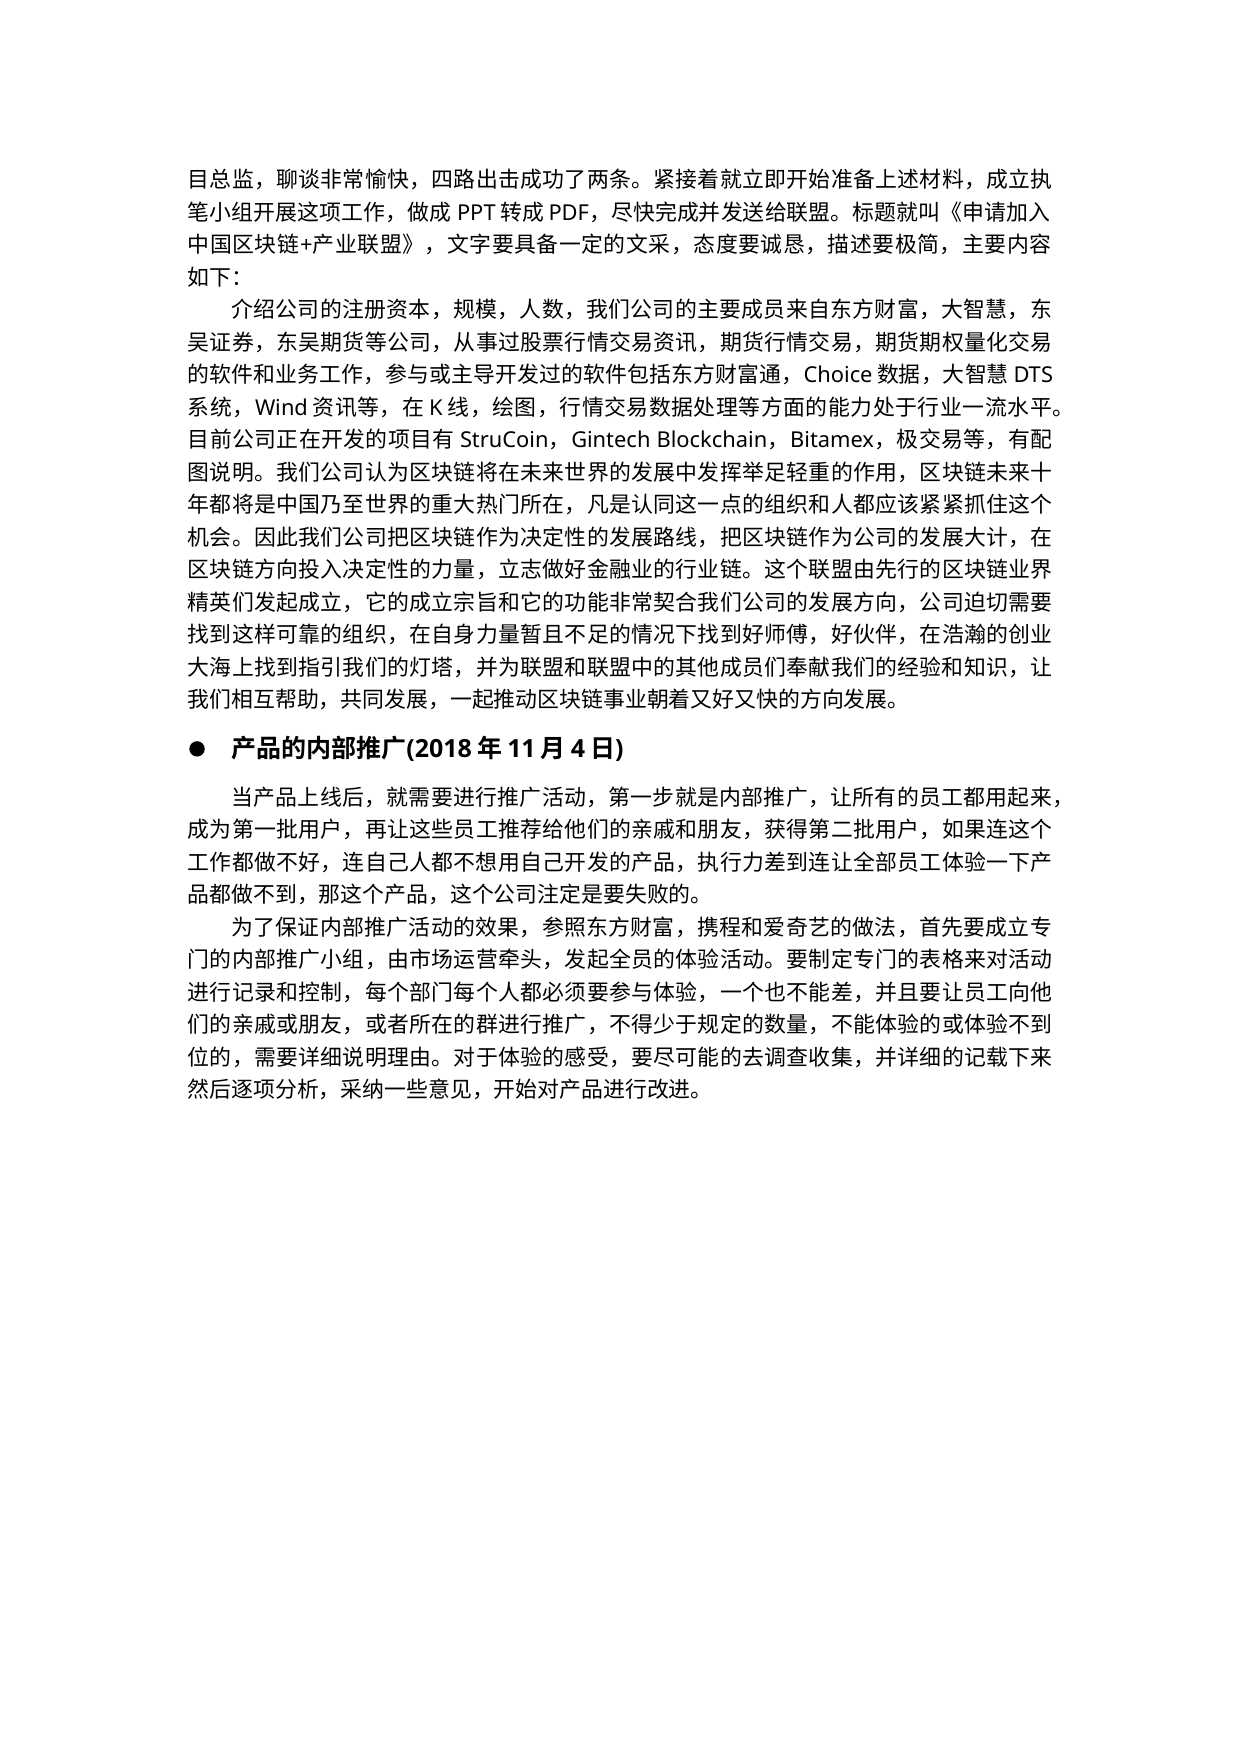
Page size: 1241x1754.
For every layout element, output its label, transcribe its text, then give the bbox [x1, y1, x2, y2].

text 为了保证内部推广活动的效果，参照东方财富，携程和爱奇艺的做法，首先要成立专门的内部推广小组，由市场运营牵头，发起全员的体验活动。要制定专门的表格来对活动进行记录和控制，每个部门每个人都必须要参与体验，一个也不能差，并且要让员工向他们的亲戚或朋友，或者所在的群进行推广，不得少于规定的数量，不能体验的或体验不到位的，需要详细说明理由。对于体验的感受，要尽可能的去调查收集，并详细的记载下来，然后逐项分析，采纳一些意见，开始对产品进行改进。 [187, 909, 1053, 1104]
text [187, 162, 1053, 292]
text 介绍公司的注册资本，规模，人数，我们公司的主要成员来自东方财富，大智慧，东吴证券，东吴期货等公司，从事过股票行情交易资讯，期货行情交易，期货期权量化交易的软件和业务工作，参与或主导开发过的软件包括东方财富通，Choice数据，大智慧DTS系统，Wind资讯等，在K线，绘图，行情交易数据处理等方面的能力处于行业一流水平。目前公司正在开发的项目有StruCoin，Gintech Blockchain，Bitamex，极交易等，有配图说明。我们公司认为区块链将在未来世界的发展中发挥举足轻重的作用，区块链未来十年都将是中国乃至世界的重大热门所在，凡是认同这一点的组织和人都应该紧紧抓住这个机会。因此我们公司把区块链作为决定性的发展路线，把区块链作为公司的发展大计，在区块链方向投入决定性的力量，立志做好金融业的行业链。这个联盟由先行的区块链业界精英们发起成立，它的成立宗旨和它的功能非常契合我们公司的发展方向，公司迫切需要找到这样可靠的组织，在自身力量暂且不足的情况下找到好师傅，好伙伴，在浩瀚的创业大海上找到指引我们的灯塔，并为联盟和联盟中的其他成员们奉献我们的经验和知识，让我们相互帮助，共同发展，一起推动区块链事业朝着又好又快的方向发展。 [187, 292, 1053, 714]
text 当产品上线后，就需要进行推广活动，第一步就是内部推广，让所有的员工都用起来，成为第一批用户，再让这些员工推荐给他们的亲戚和朋友，获得第二批用户，如果连这个工作都做不好，连自己人都不想用自己开发的产品，执行力差到连让全部员工体验一下产品都做不到，那这个产品，这个公司注定是要失败的。 [187, 779, 1053, 909]
list 产品的内部推广(2018年11月4日) [187, 714, 1053, 779]
